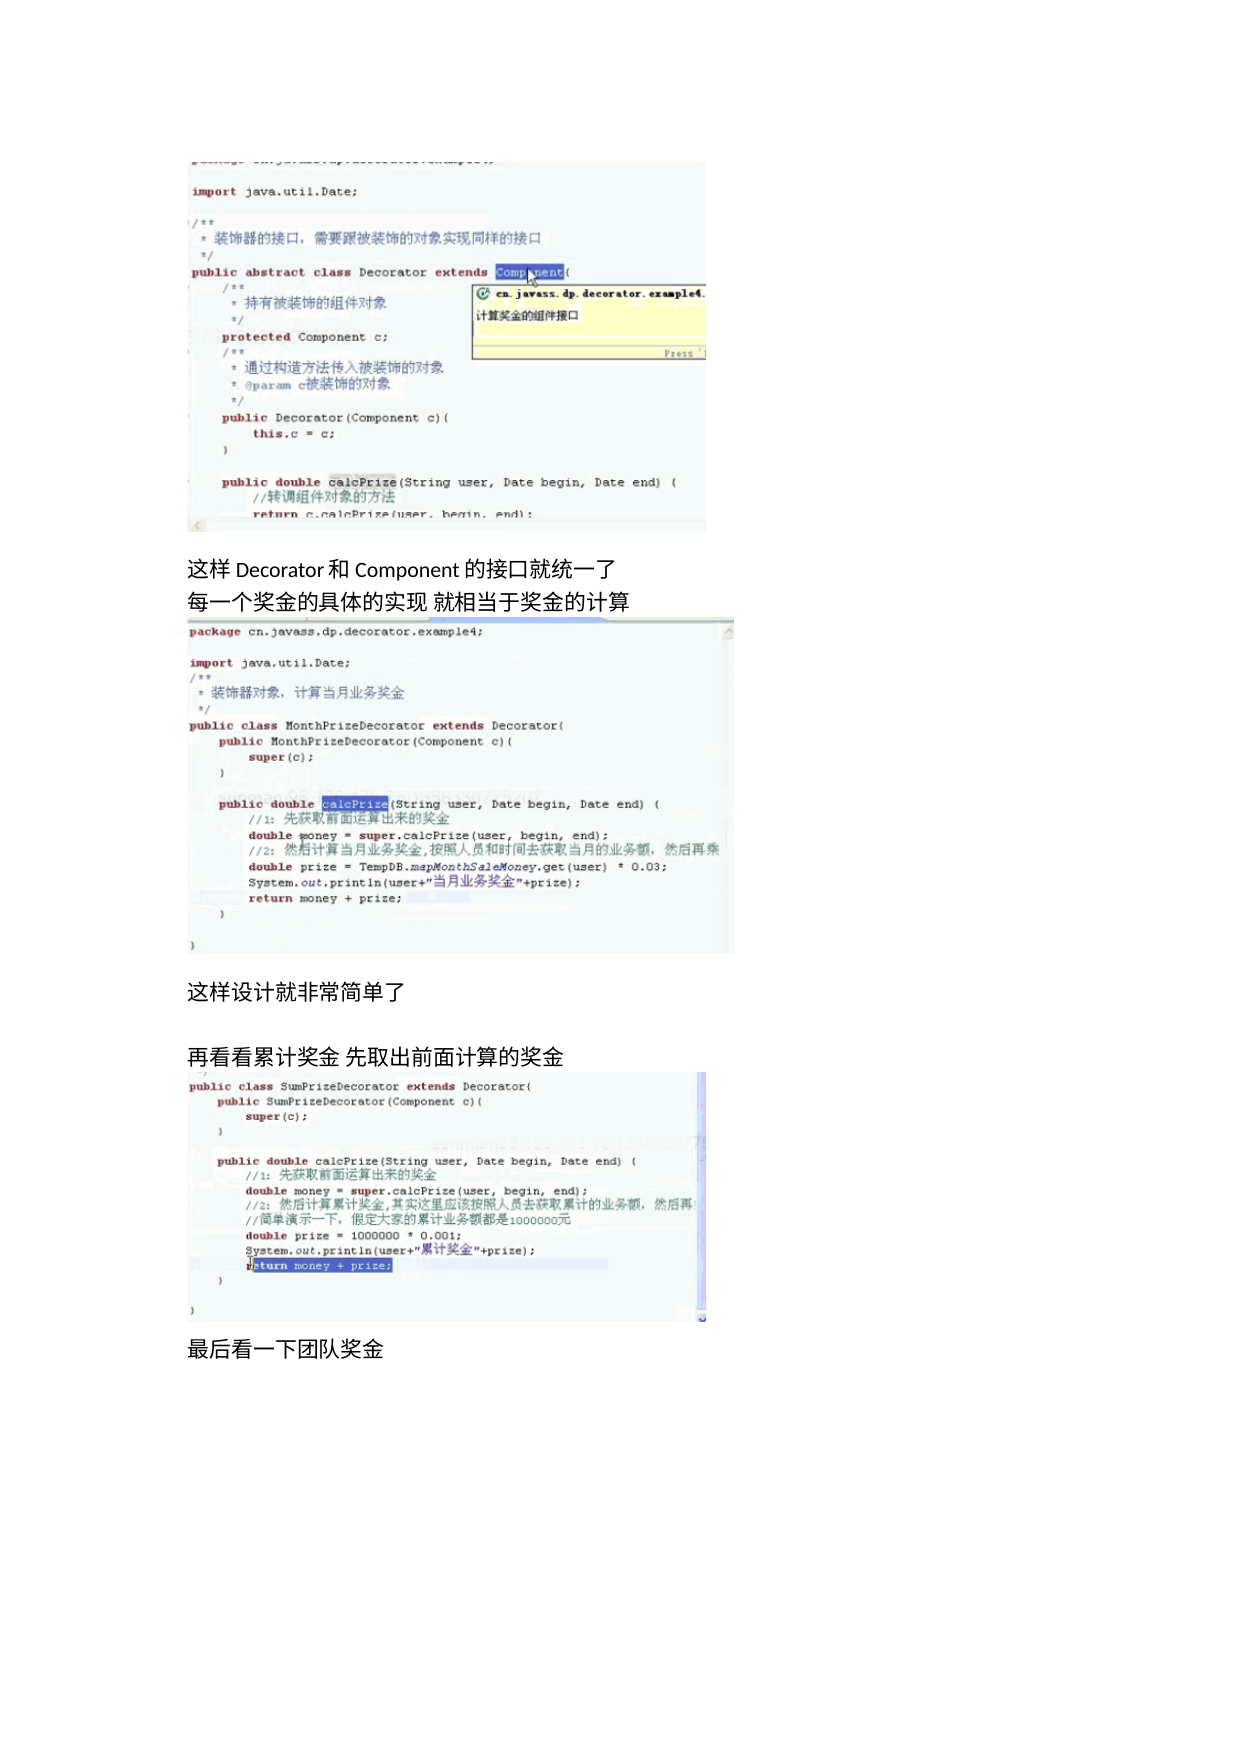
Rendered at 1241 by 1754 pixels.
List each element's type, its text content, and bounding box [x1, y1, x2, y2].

picture [187, 1072, 707, 1322]
picture [187, 162, 707, 532]
text 最后看一下团队奖金 [187, 1332, 1053, 1364]
text 再看看累计奖金 先取出前面计算的奖金 [187, 1039, 1053, 1072]
text 这样Decorator和Component的接口就统一了 [187, 552, 1053, 584]
text 这样设计就非常简单了 [187, 974, 1053, 1007]
picture [187, 617, 734, 954]
text 每一个奖金的具体的实现 就相当于奖金的计算 [187, 584, 1053, 617]
